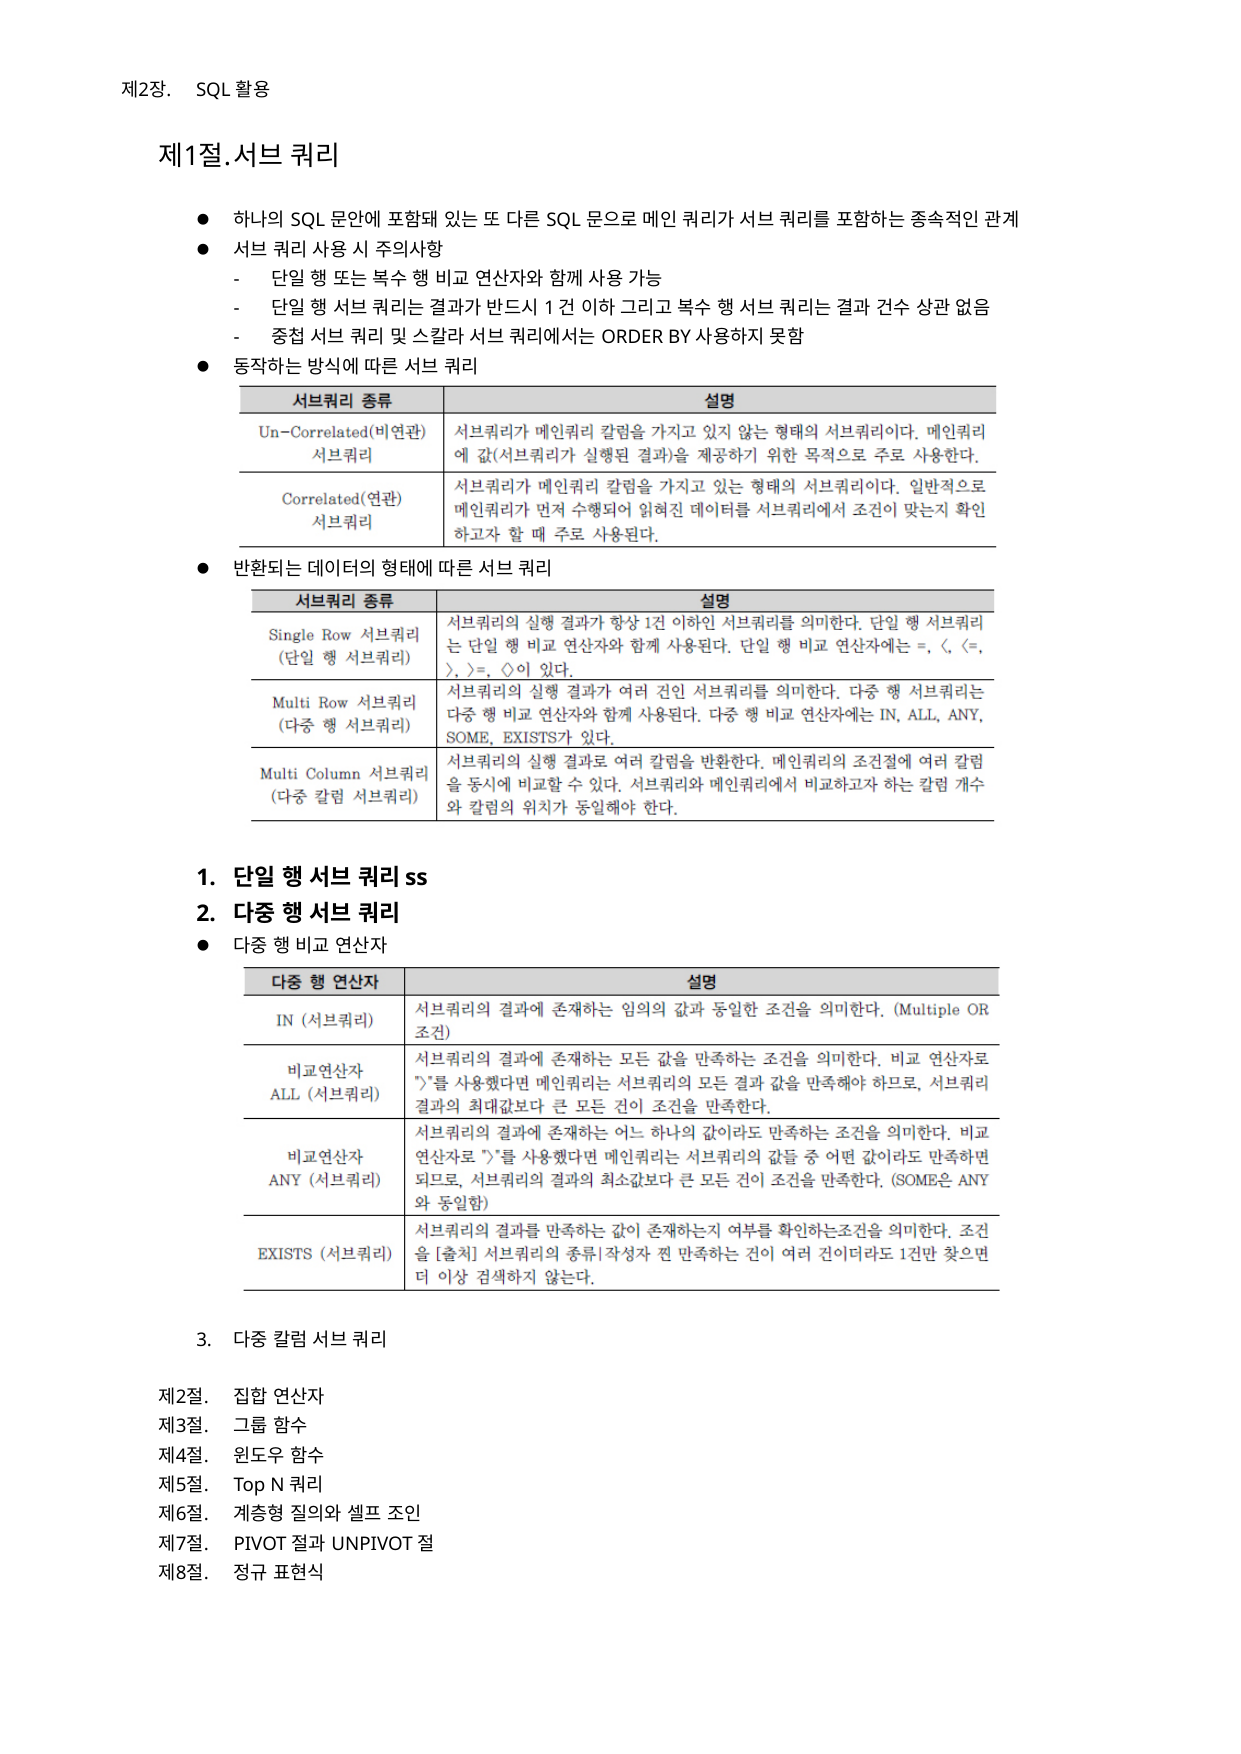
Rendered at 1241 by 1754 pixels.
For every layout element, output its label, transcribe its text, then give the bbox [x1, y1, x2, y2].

list 단일 행 서브 쿼리ss [196, 859, 1165, 892]
list 중첩 서브 쿼리 및 스칼라 서브 쿼리에서는 ORDER BY 사용하지 못함 [233, 322, 1165, 349]
list 계층형 질의와 셀프 조인 [158, 1499, 1165, 1526]
list 하나의 SQL 문안에 포함돼 있는 또 다른 SQL 문으로 메인 쿼리가 서브 쿼리를 포함하는 종속적인 관계 [196, 205, 1165, 232]
picture [236, 583, 1004, 828]
list 단일 행 서브 쿼리는 결과가 반드시 1건 이하 그리고 복수 행 서브 쿼리는 결과 건수 상관 없음 [233, 293, 1165, 320]
list 윈도우 함수 [158, 1440, 1165, 1467]
list 다중 행 비교 연산자 [196, 931, 1165, 958]
list 단일 행 또는 복수 행 비교 연산자와 함께 사용 가능 [233, 264, 1165, 291]
list 서브 쿼리 사용 시 주의사항 [196, 234, 1165, 262]
list PIVOT 절과 UNPIVOT 절 [158, 1528, 1165, 1555]
list SQL 활용 [121, 75, 1165, 102]
list 다중 칼럼 서브 쿼리 [196, 1325, 1165, 1352]
list 서브 쿼리 [158, 133, 1165, 173]
list 그룹 함수 [158, 1411, 1165, 1438]
picture [236, 380, 1004, 552]
list 반환되는 데이터의 형태에 따른 서브 쿼리 [196, 554, 1165, 581]
list Top N 쿼리 [158, 1469, 1165, 1497]
list 집합 연산자 [158, 1382, 1165, 1409]
list 정규 표현식 [158, 1557, 1165, 1584]
list 동작하는 방식에 따른 서브 쿼리 [196, 351, 1165, 379]
picture [236, 960, 1004, 1294]
list 다중 행 서브 쿼리 [196, 895, 1165, 928]
